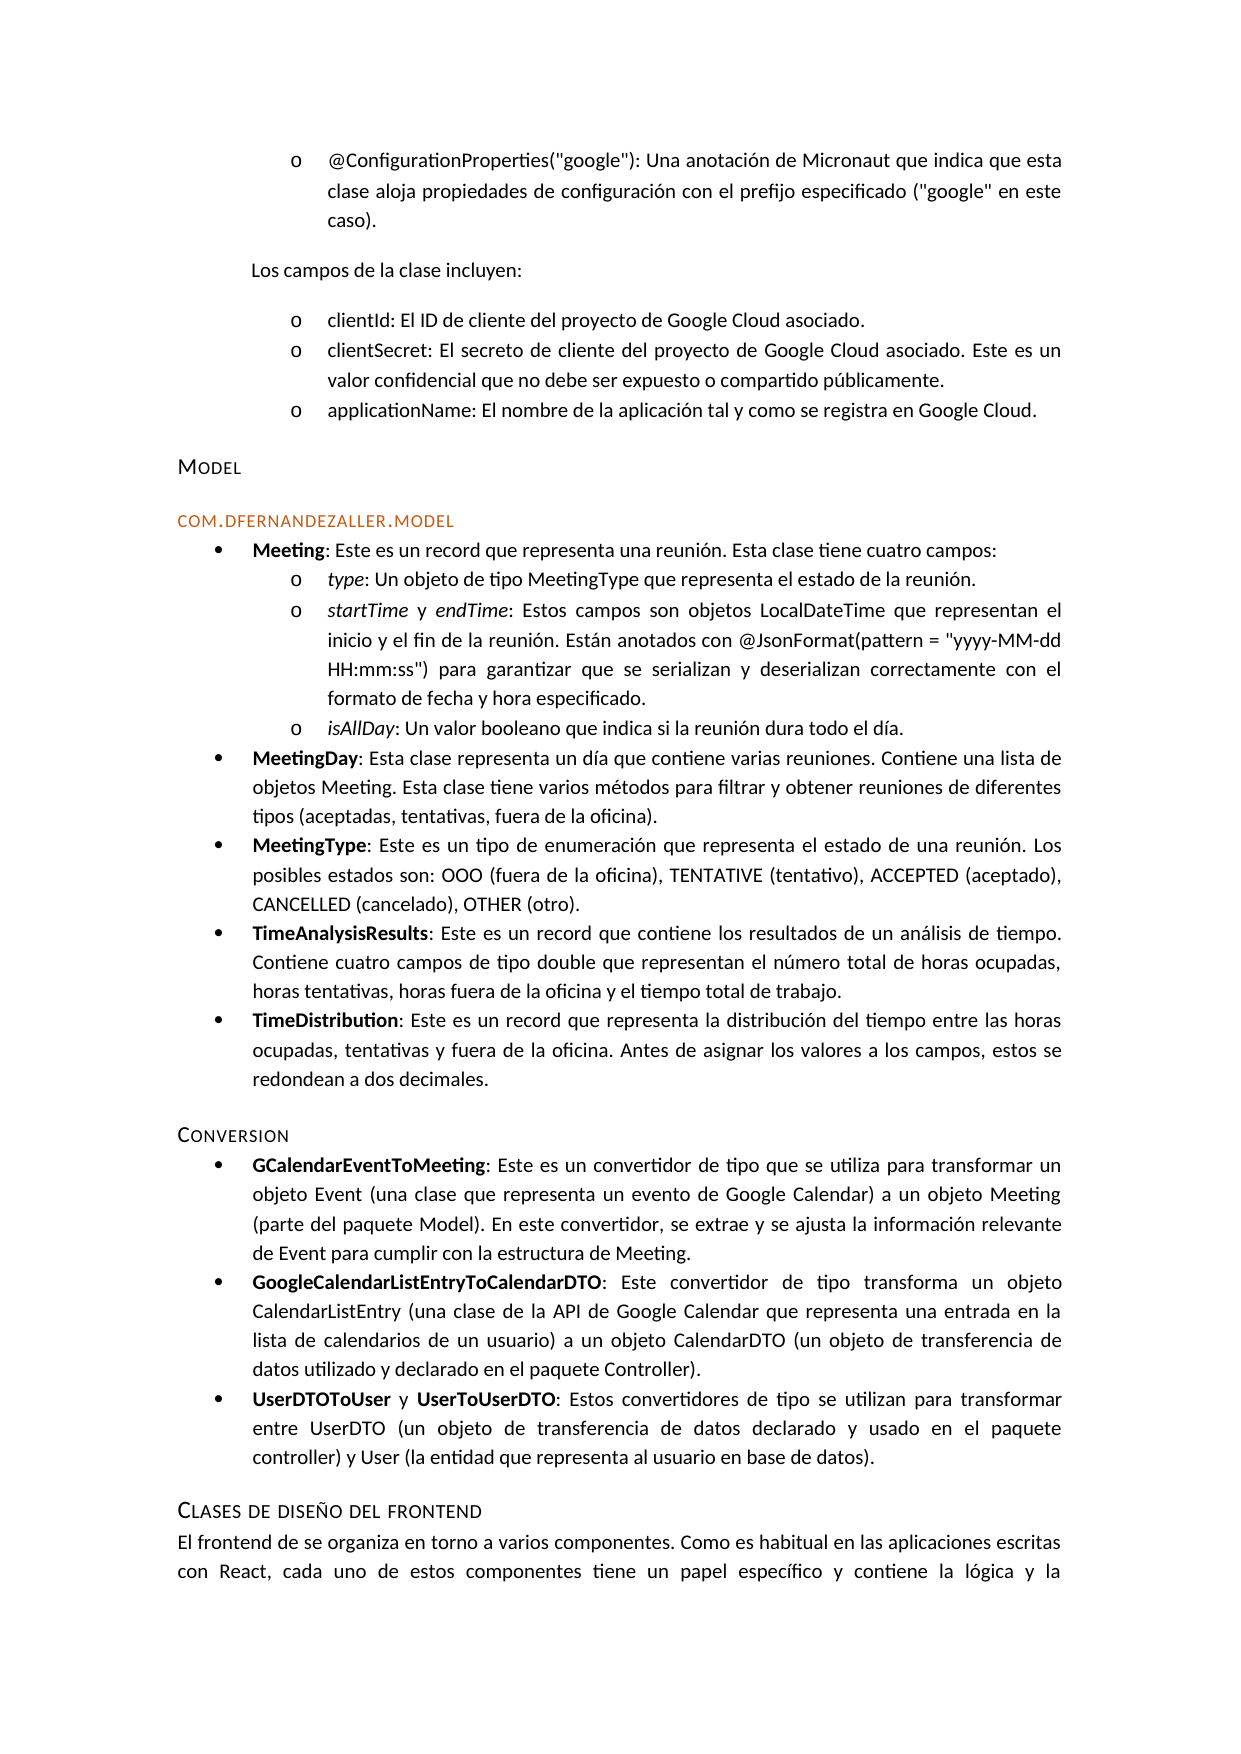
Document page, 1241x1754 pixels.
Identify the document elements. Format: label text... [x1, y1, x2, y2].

list GCalendarEventToMeeting: Este es un convertidor de tipo que se utiliza para transformar un objeto Event (una clase que representa un evento de Google Calendar) a un objeto Meeting (parte del paquete Model). En este convertidor, se extrae y se ajusta la información relevante de Event para cumplir con la estructura de Meeting. [215, 1152, 1063, 1265]
list clientId: El ID de cliente del proyecto de Google Cloud asociado. [290, 307, 1063, 333]
list applicationName: El nombre de la aplicación tal y como se registra en Google Cloud. [290, 397, 1063, 423]
subtitle Conversion [177, 1120, 1063, 1148]
list isAllDay: Un valor booleano que indica si la reunión dura todo el día. [290, 715, 1063, 741]
list UserDTOToUser y UserToUserDTO: Estos convertidores de tipo se utilizan para transformar entre UserDTO (un objeto de transferencia de datos declarado y usado en el paquete controller) y User (la entidad que representa al usuario en base de datos). [215, 1386, 1063, 1469]
list clientSecret: El secreto de cliente del proyecto de Google Cloud asociado. Este es un valor confidencial que no debe ser expuesto o compartido públicamente. [290, 337, 1063, 393]
list Meeting: Este es un record que representa una reunión. Esta clase tiene cuatro campos: [215, 537, 1063, 563]
subtitle Clases de diseño del frontend [177, 1494, 1063, 1524]
list startTime y endTime: Estos campos son objetos LocalDateTime que representan el inicio y el fin de la reunión. Están anotados con @JsonFormat(pattern = "yyyy-MM-dd HH:mm:ss") para garantizar que se serializan y deserializan correctamente con el formato de fecha y hora especificado. [290, 597, 1063, 711]
list GoogleCalendarListEntryToCalendarDTO: Este convertidor de tipo transforma un objeto CalendarListEntry (una clase de la API de Google Calendar que representa una entrada en la lista de calendarios de un usuario) a un objeto CalendarDTO (un objeto de transferencia de datos utilizado y declarado en el paquete Controller). [215, 1269, 1063, 1382]
text Los campos de la clase incluyen: [251, 257, 1063, 282]
subtitle com.dfernandezaller.model [177, 505, 1063, 533]
list MeetingDay: Esta clase representa un día que contiene varias reuniones. Contiene una lista de objetos Meeting. Esta clase tiene varios métodos para filtrar y obtener reuniones de diferentes tipos (aceptadas, tentativas, fuera de la oficina). [215, 745, 1063, 829]
list TimeDistribution: Este es un record que representa la distribución del tiempo entre las horas ocupadas, tentativas y fuera de la oficina. Antes de asignar los valores a los campos, estos se redondean a dos decimales. [215, 1008, 1063, 1091]
list type: Un objeto de tipo MeetingType que representa el estado de la reunión. [290, 567, 1063, 593]
list MeetingType: Este es un tipo de enumeración que representa el estado de una reunión. Los posibles estados son: OOO (fuera de la oficina), TENTATIVE (tentativo), ACCEPTED (aceptado), CANCELLED (cancelado), OTHER (otro). [215, 833, 1063, 916]
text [177, 1529, 1063, 1584]
list @ConfigurationProperties("google"): Una anotación de Micronaut que indica que esta clase aloja propiedades de configuración con el prefijo especificado ("google" en este caso). [290, 148, 1063, 232]
list TimeAnalysisResults: Este es un record que contiene los resultados de un análisis de tiempo. Contiene cuatro campos de tipo double que representan el número total de horas ocupadas, horas tentativas, horas fuera de la oficina y el tiempo total de trabajo. [215, 920, 1063, 1004]
subtitle Model [177, 452, 1063, 480]
